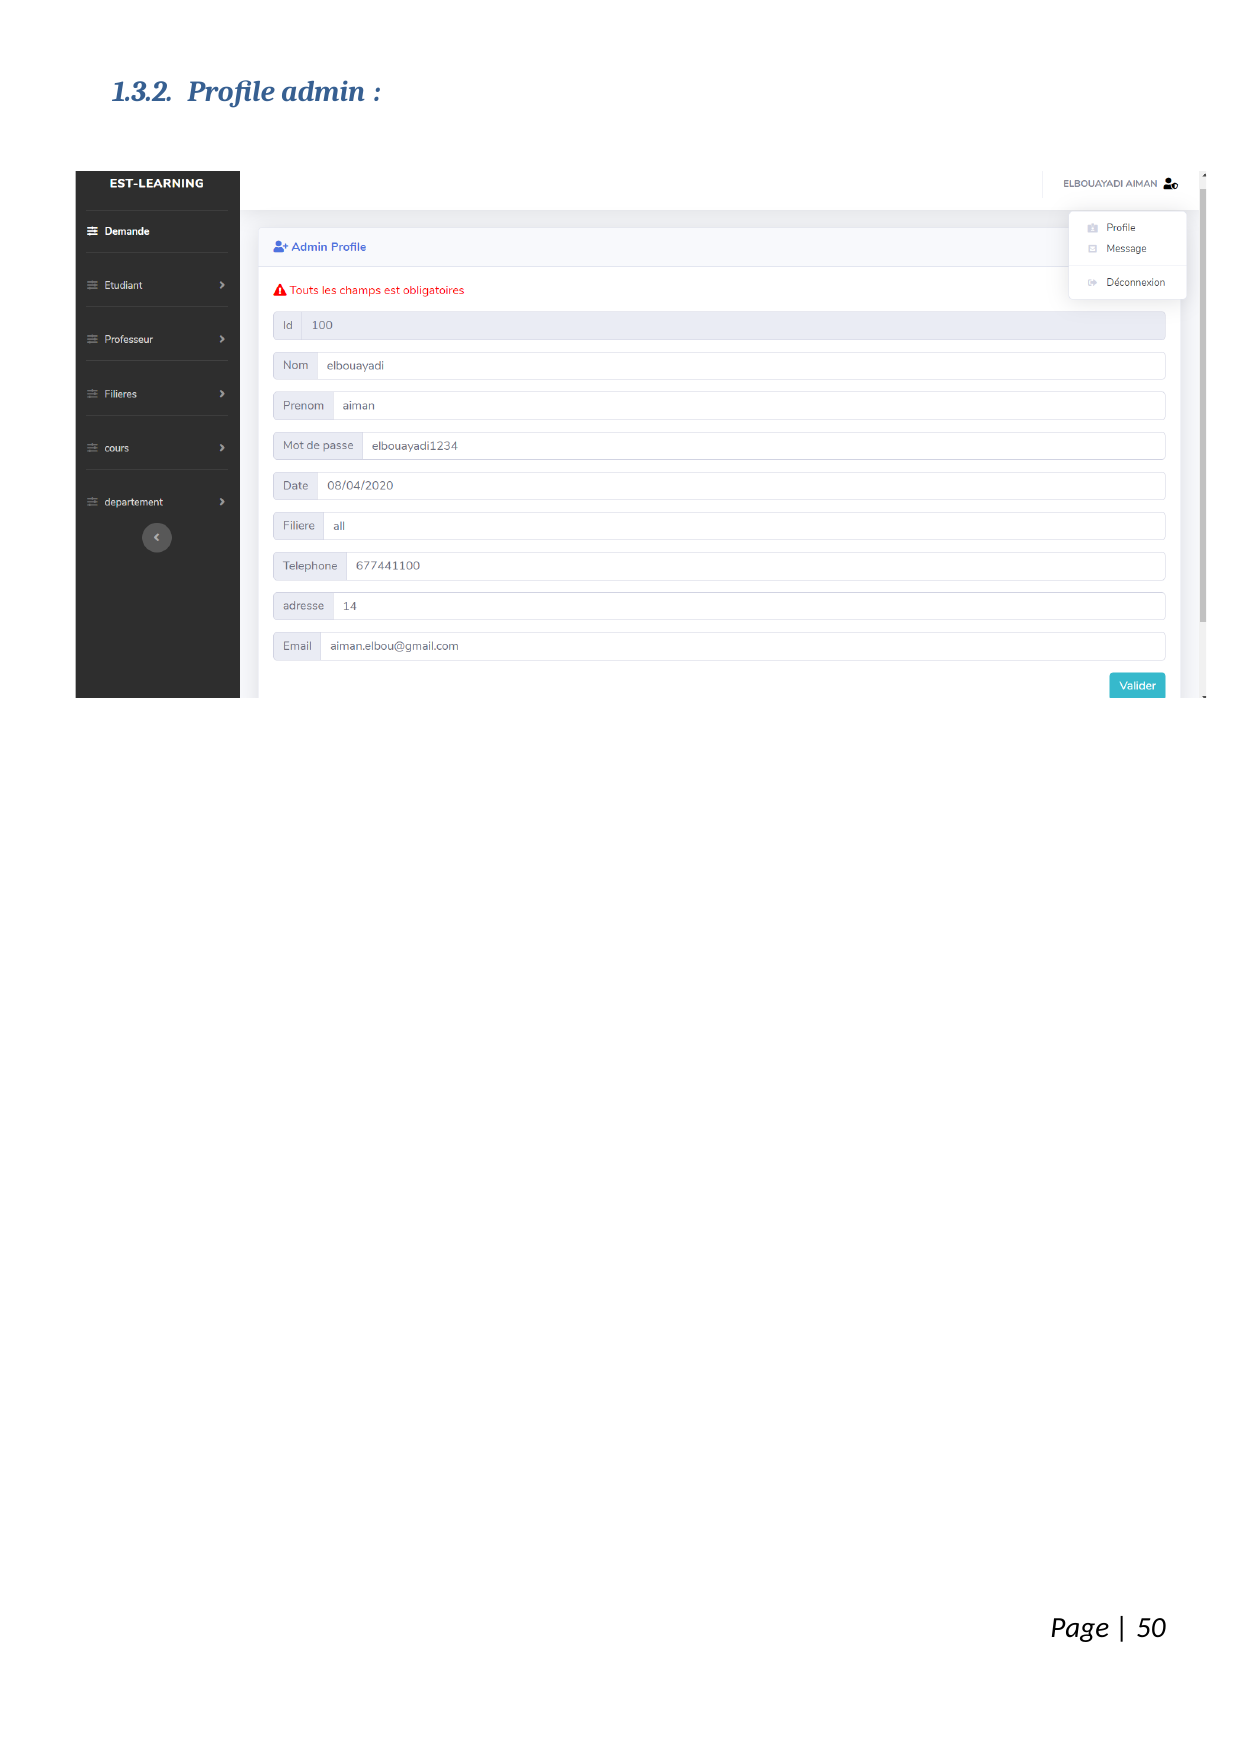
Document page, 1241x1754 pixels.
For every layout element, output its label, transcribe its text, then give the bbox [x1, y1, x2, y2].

picture [75, 171, 1205, 697]
subtitle Profile admin : [112, 75, 1165, 108]
